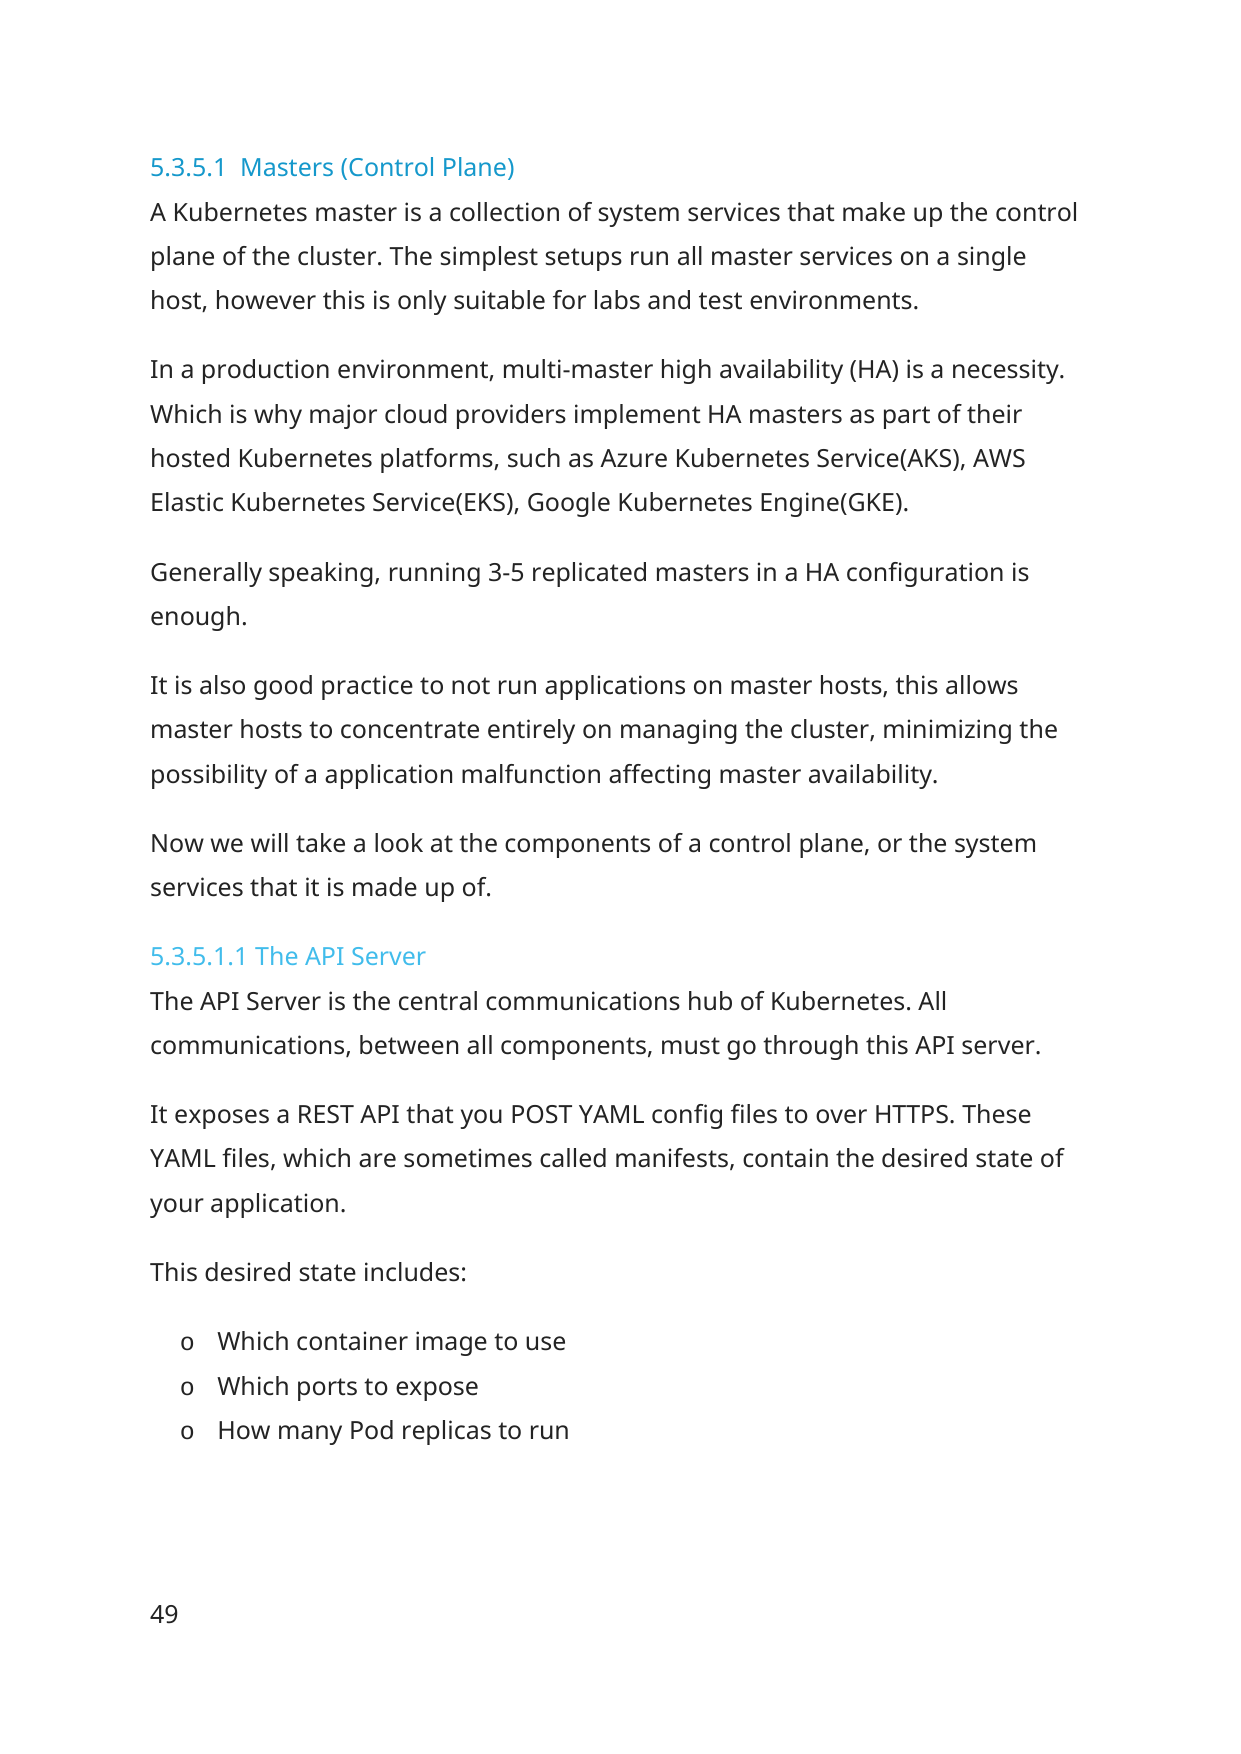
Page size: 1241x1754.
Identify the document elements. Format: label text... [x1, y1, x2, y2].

subtitle Masters (Control Plane) [150, 150, 1090, 184]
text It is also good practice to not run applications on master hosts, this allows master hosts to concentrate entirely on managing the cluster, minimizing the possibility of a application malfunction affecting master availability. [150, 668, 1090, 790]
text In a production environment, multi-master high availability (HA) is a necessity. Which is why major cloud providers implement HA masters as part of their hosted Kubernetes platforms, such as Azure Kubernetes Service(AKS), AWS Elastic Kubernetes Service(EKS), Google Kubernetes Engine(GKE). [150, 352, 1090, 519]
list How many Pod replicas to run [179, 1413, 1090, 1447]
list Which ports to expose [179, 1368, 1090, 1403]
list Which container image to use [179, 1324, 1090, 1358]
text Now we will take a look at the components of a control plane, or the system services that it is made up of. [150, 826, 1090, 904]
text This desired state includes: [150, 1255, 1090, 1289]
text It exposes a REST API that you POST YAML config files to over HTTPS. These YAML files, which are sometimes called manifests, contain the desired state of your application. [150, 1097, 1090, 1219]
text A Kubernetes master is a collection of system services that make up the control plane of the cluster. The simplest setups run all master services on a single host, however this is only suitable for labs and test environments. [150, 194, 1090, 317]
text The API Server is the central communications hub of Kubernetes. All communications, between all components, must go through this API server. [150, 983, 1090, 1062]
subtitle The API Server [150, 939, 1090, 973]
text Generally speaking, running 3-5 replicated masters in a HA configuration is enough. [150, 554, 1090, 632]
